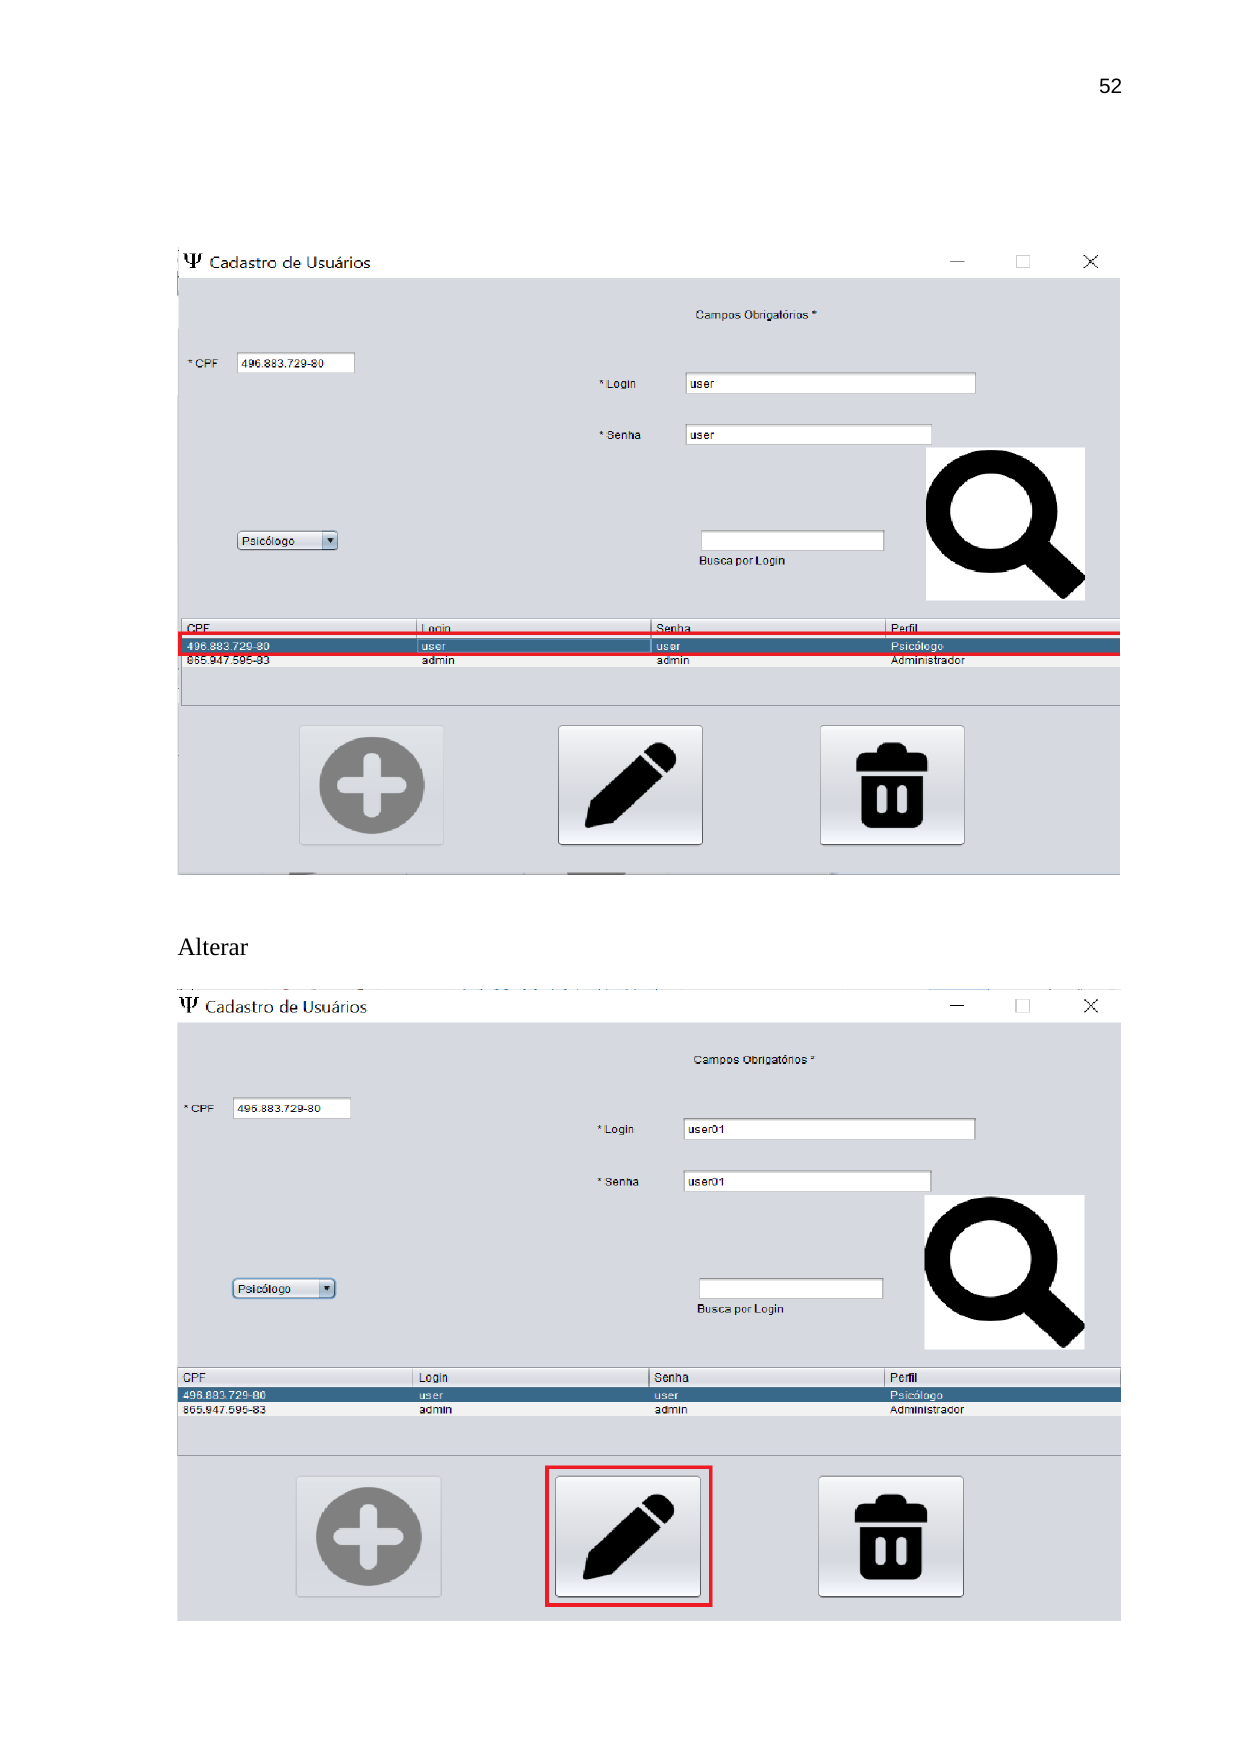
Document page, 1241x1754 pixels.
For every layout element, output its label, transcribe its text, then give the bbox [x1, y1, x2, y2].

picture [177, 989, 1121, 1621]
picture [177, 246, 1120, 875]
text Alterar [177, 932, 1122, 961]
